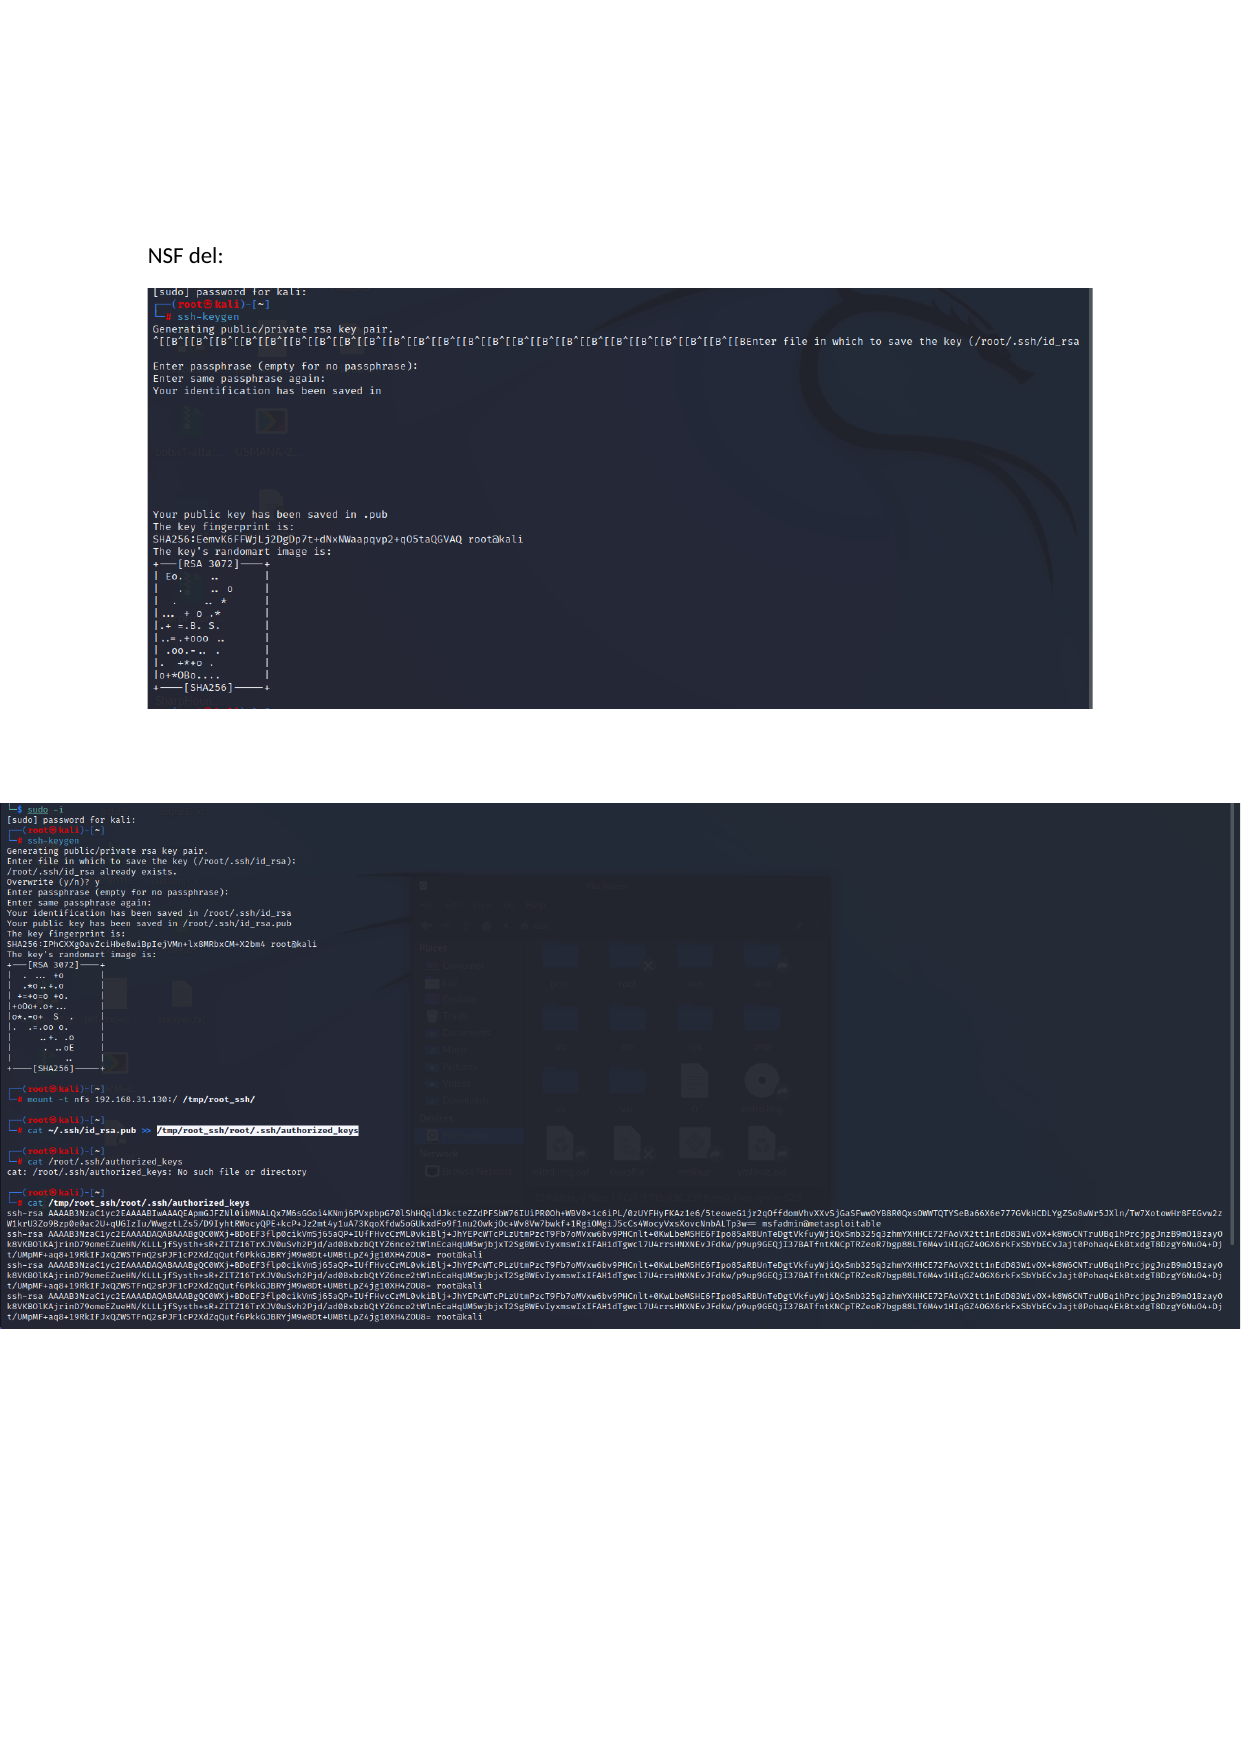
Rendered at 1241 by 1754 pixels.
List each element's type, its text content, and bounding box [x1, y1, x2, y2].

text NSF del: [148, 241, 1093, 269]
